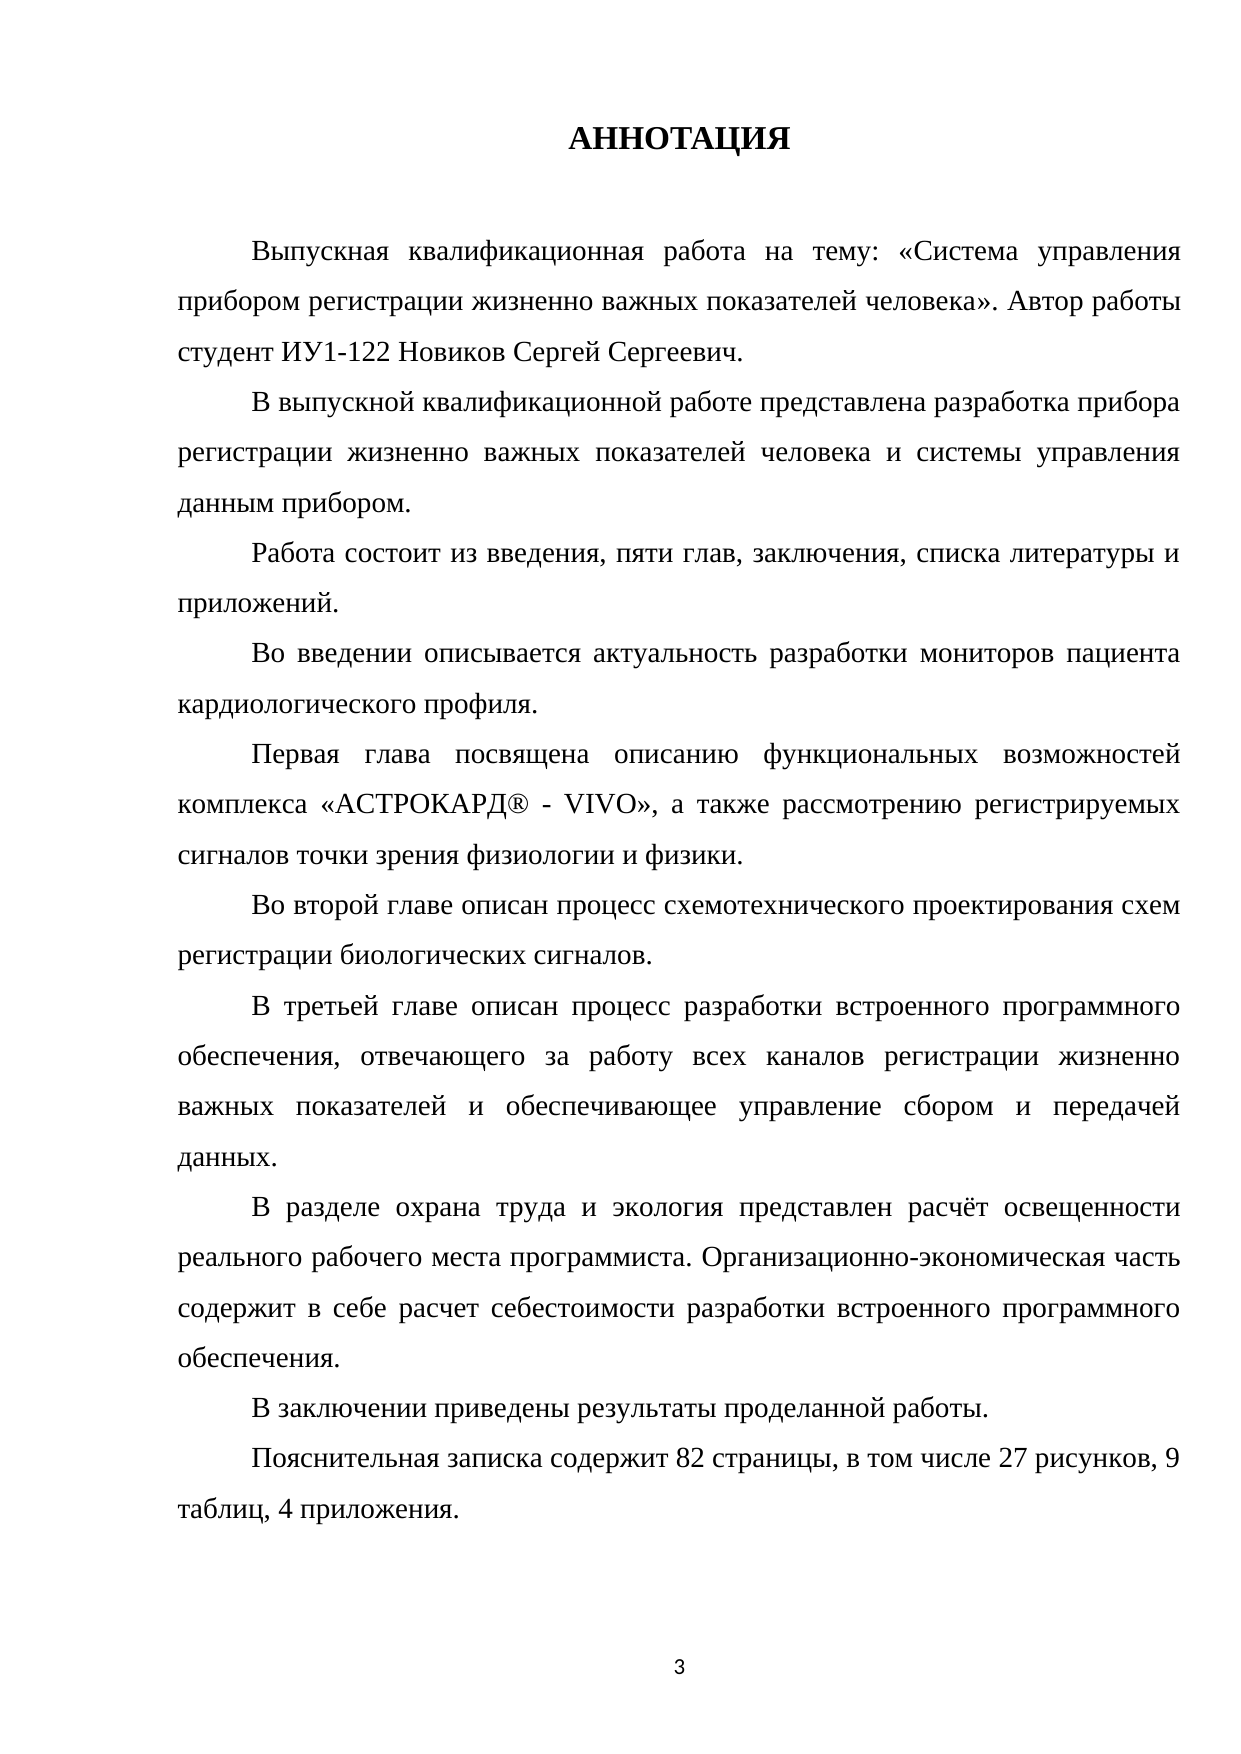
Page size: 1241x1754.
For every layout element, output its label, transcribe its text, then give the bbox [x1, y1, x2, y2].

text Работа состоит из введения, пяти глав, заключения, списка литературы и приложений. [177, 535, 1181, 619]
subtitle АННОТАЦИЯ [177, 118, 1181, 156]
text Пояснительная записка содержит 82 страницы, в том числе 27 рисунков, 9 таблиц, 4 приложения. [177, 1441, 1181, 1524]
text Во введении описывается актуальность разработки мониторов пациента кардиологического профиля. [177, 636, 1181, 719]
text Выпускная квалификационная работа на тему: «Система управления прибором регистрации жизненно важных показателей человека». Автор работы студент ИУ1-122 Новиков Сергей Сергеевич. [177, 233, 1181, 367]
text В заключении приведены результаты проделанной работы. [177, 1390, 1181, 1424]
text Первая глава посвящена описанию функциональных возможностей комплекса «АСТРОКАРД® - VIVO», а также рассмотрению регистрируемых сигналов точки зрения физиологии и физики. [177, 736, 1181, 870]
text Во второй главе описан процесс схемотехнического проектирования схем регистрации биологических сигналов. [177, 887, 1181, 971]
text В выпускной квалификационной работе представлена разработка прибора регистрации жизненно важных показателей человека и системы управления данным прибором. [177, 384, 1181, 518]
text В третьей главе описан процесс разработки встроенного программного обеспечения, отвечающего за работу всех каналов регистрации жизненно важных показателей и обеспечивающее управление сбором и передачей данных. [177, 988, 1181, 1172]
text В разделе охрана труда и экология представлен расчёт освещенности реального рабочего места программиста. Организационно-экономическая часть содержит в себе расчет себестоимости разработки встроенного программного обеспечения. [177, 1189, 1181, 1373]
